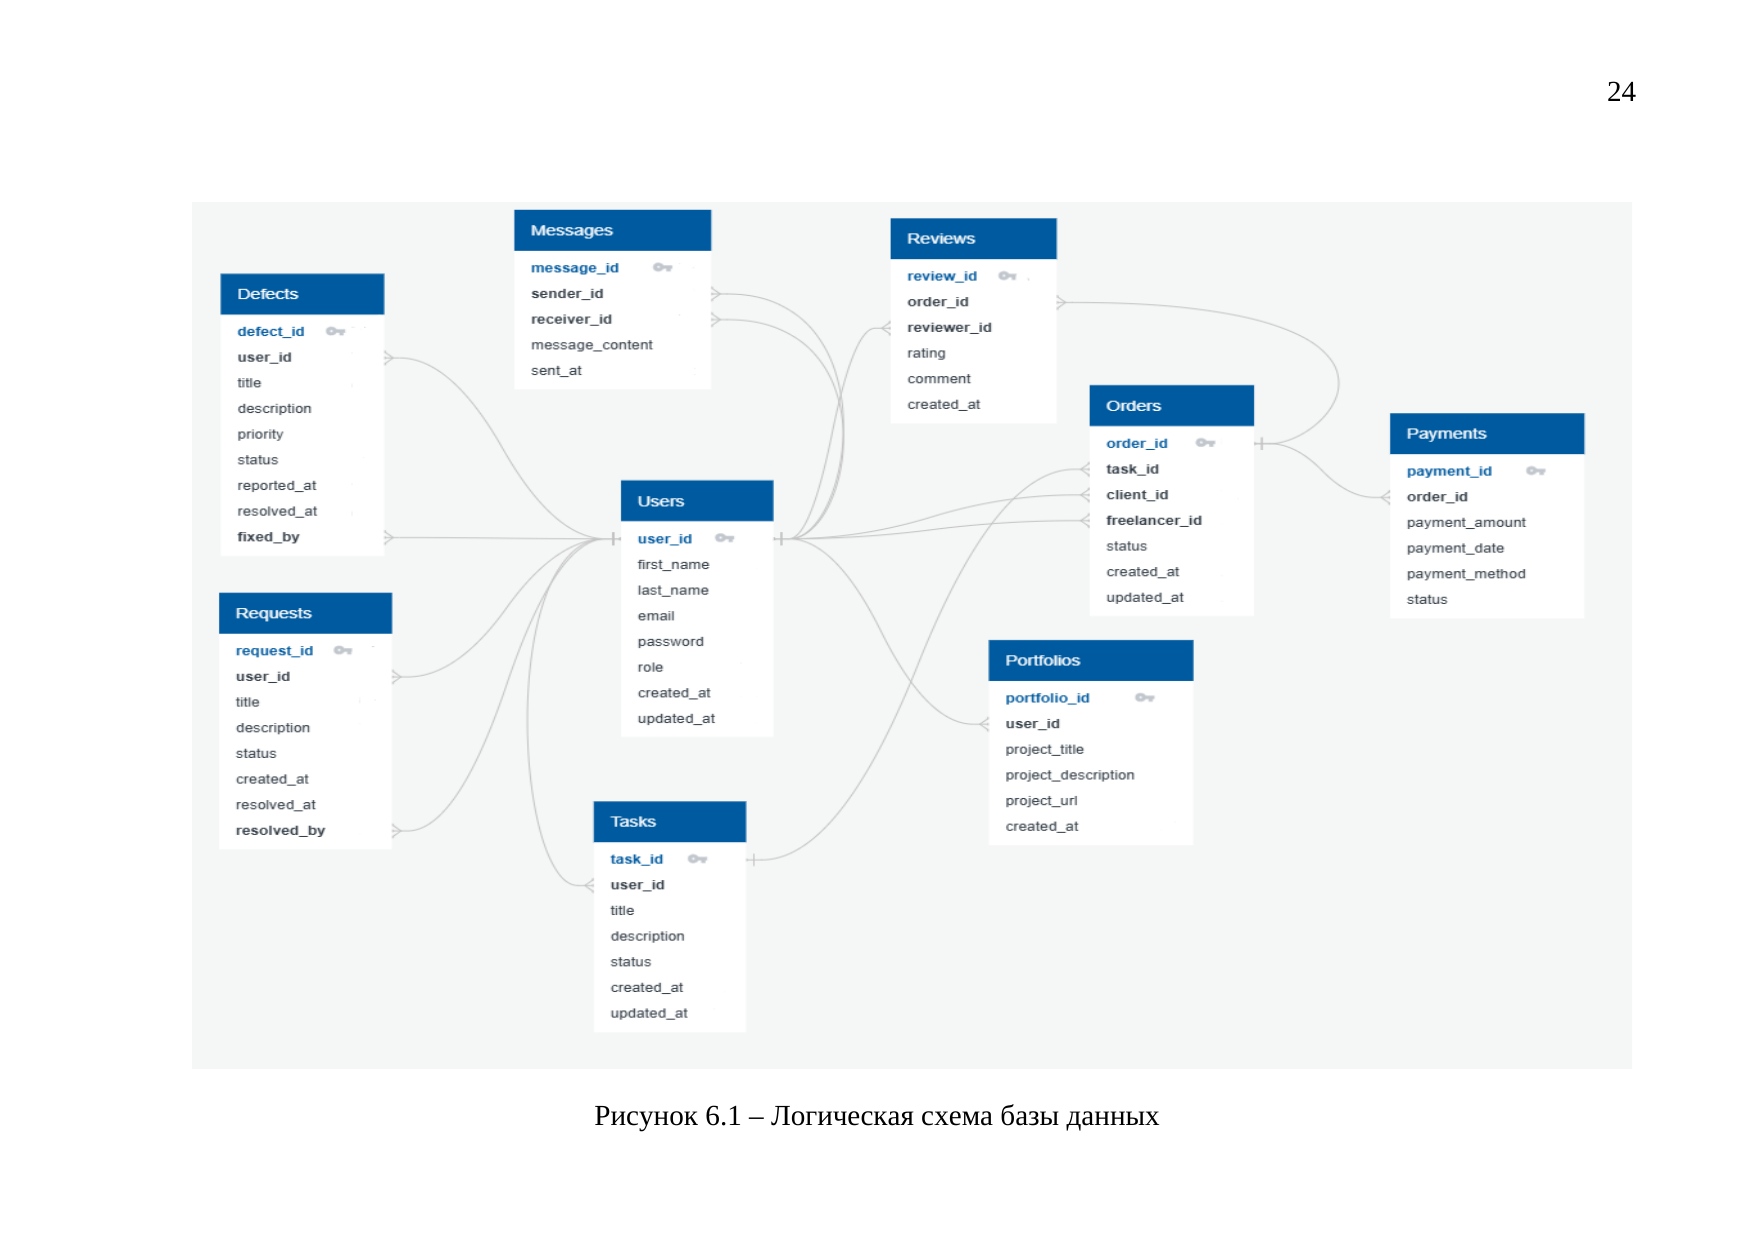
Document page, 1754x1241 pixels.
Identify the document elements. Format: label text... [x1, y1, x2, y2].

picture [192, 202, 1633, 1069]
text Рисунок 6.1 – Логическая схема базы данных [118, 1098, 1636, 1132]
